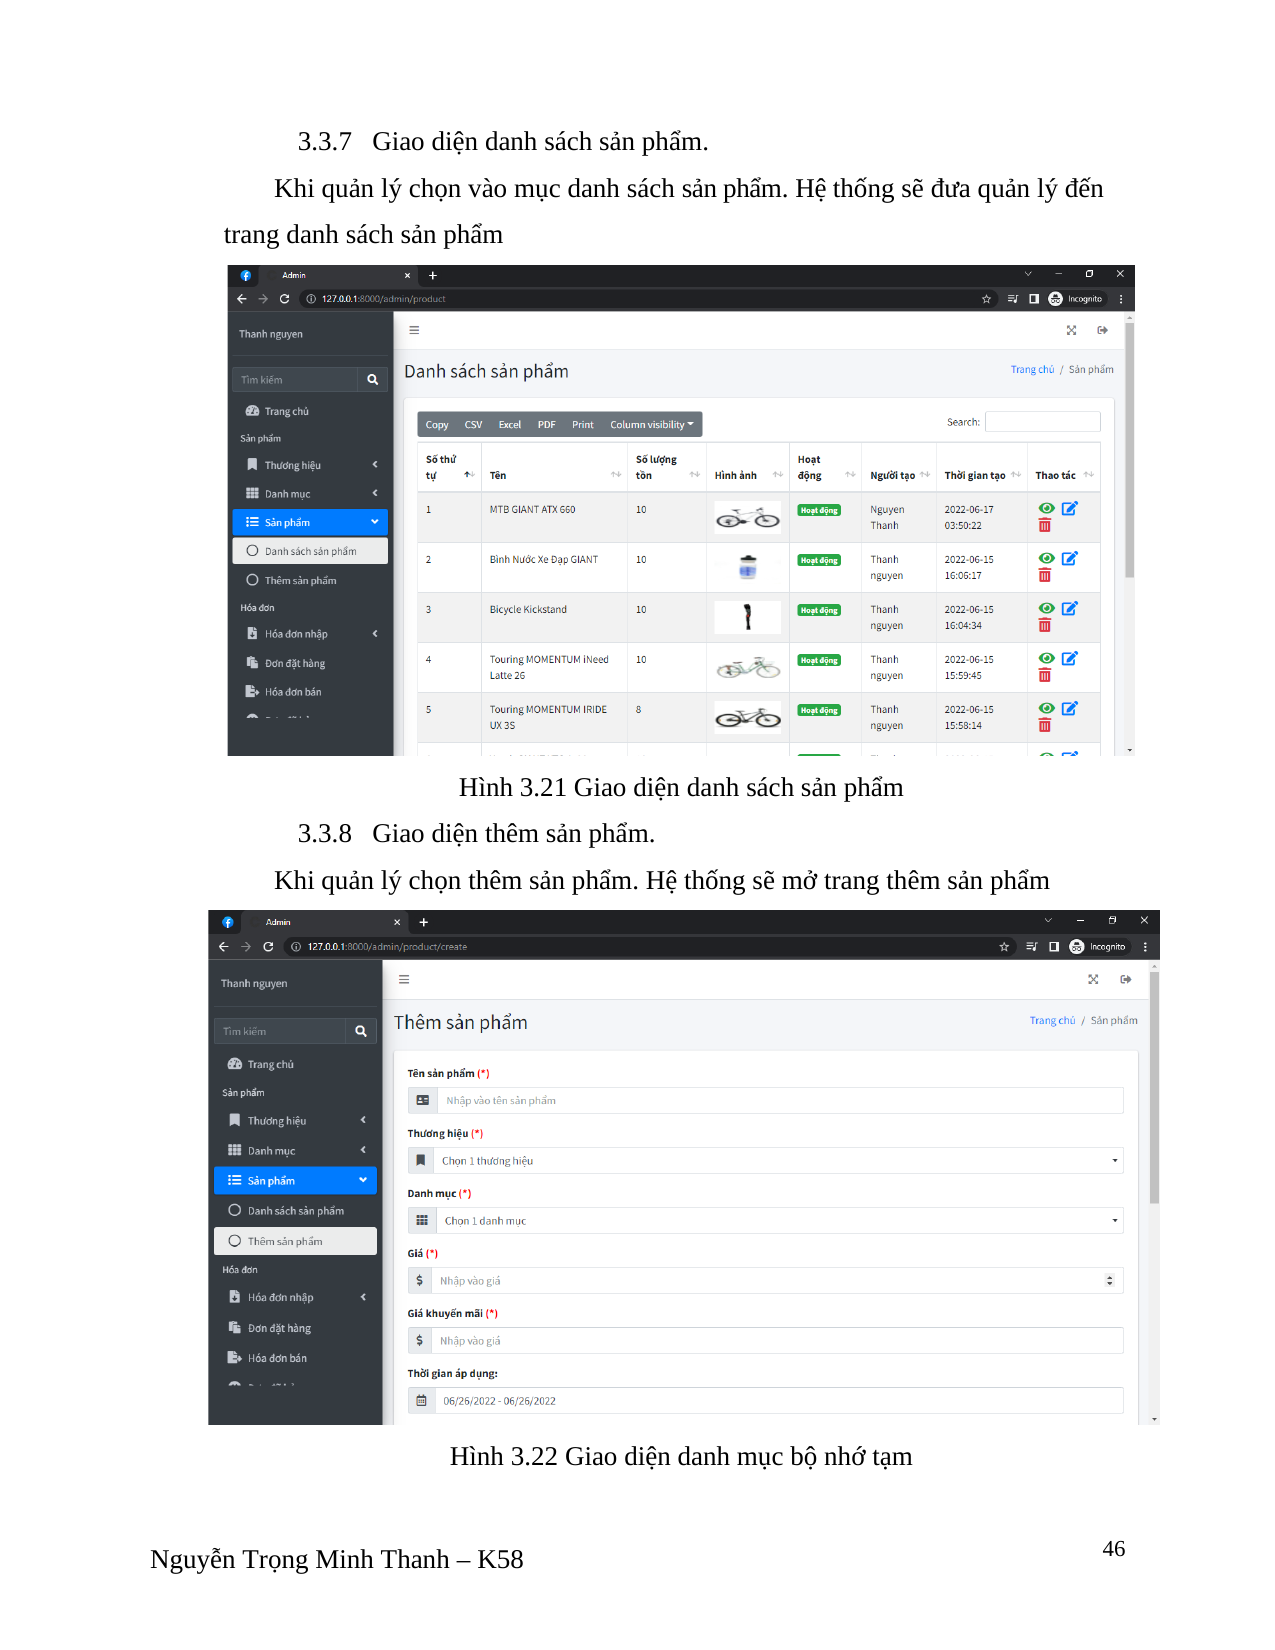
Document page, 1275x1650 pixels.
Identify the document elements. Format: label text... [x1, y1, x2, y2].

text Khi quản lý chọn vào mục danh sách sản phẩm. Hệ thống sẽ đưa quản lý đến trang danh sách sản phẩm [224, 172, 1125, 249]
list Giao diện thêm sản phẩm. [298, 817, 1154, 848]
picture [227, 265, 1135, 756]
picture [208, 910, 1160, 1425]
list Giao diện danh sách sản phẩm. [298, 125, 1125, 156]
text Khi quản lý chọn thêm sản phẩm. Hệ thống sẽ mở trang thêm sản phẩm [224, 864, 1125, 895]
